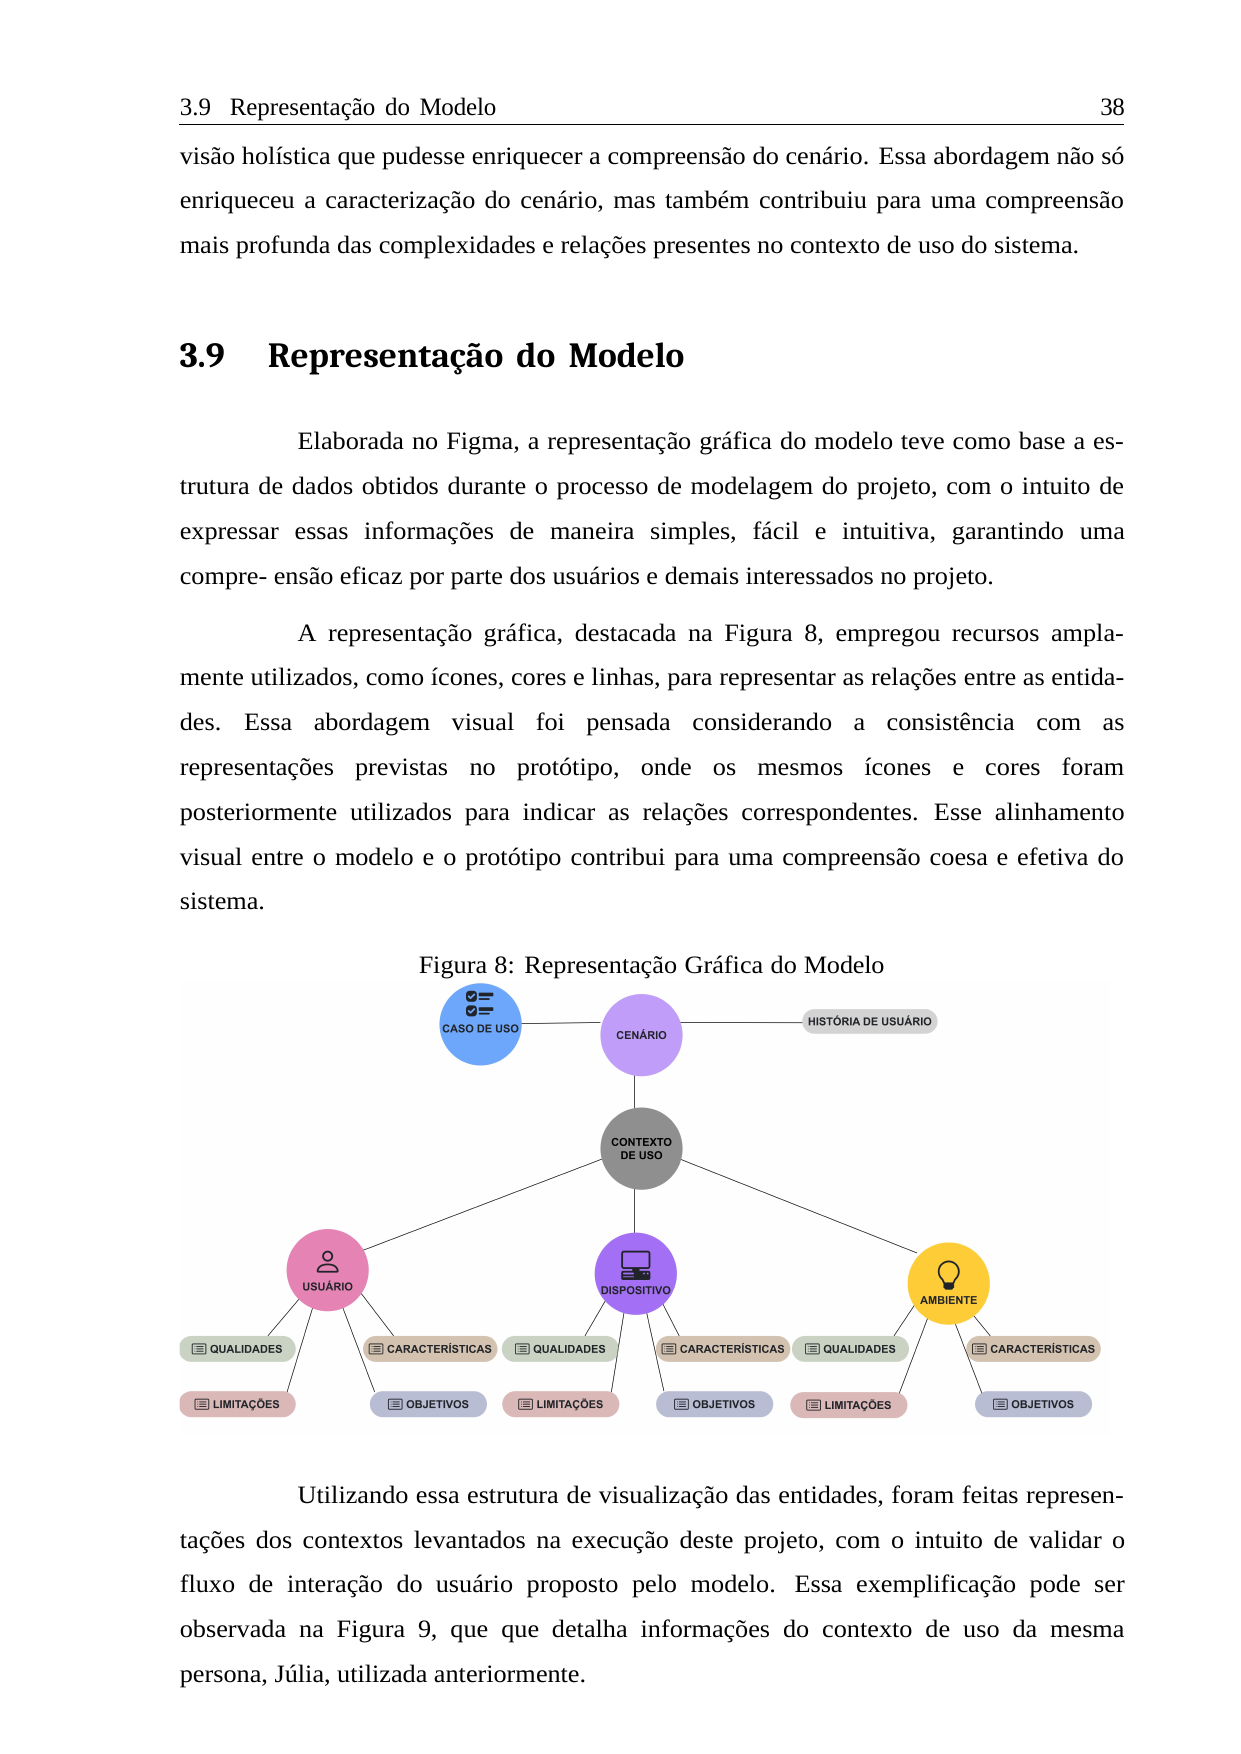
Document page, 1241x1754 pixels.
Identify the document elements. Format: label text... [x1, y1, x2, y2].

text visão holística que pudesse enriquecer a compreensão do cenário. Essa abordagem não só enriqueceu a caracterização do cenário, mas também contribuiu para uma compreensão mais profunda das complexidades e relações presentes no contexto de uso do sistema. [179, 141, 1125, 259]
text Figura 8: Representação Gráfica do Modelo [418, 950, 1240, 979]
text A representação gráfica, destacada na Figura 8, empregou recursos ampla- mente utilizados, como ícones, cores e linhas, para representar as relações entre as entida- des. Essa abordagem visual foi pensada considerando a consistência com as representações previstas no protótipo, onde os mesmos ícones e cores foram posteriormente utilizados para indicar as relações correspondentes. Esse alinhamento visual entre o modelo e o protótipo contribui para uma compreensão coesa e efetiva do sistema. [179, 618, 1125, 915]
picture [179, 980, 1111, 1435]
text Utilizando essa estrutura de visualização das entidades, foram feitas represen- tações dos contextos levantados na execução deste projeto, com o intuito de validar o fluxo de interação do usuário proposto pelo modelo. Essa exemplificação pode ser observada na Figura 9, que que detalha informações do contexto de uso da mesma persona, Júlia, utilizada anteriormente. [179, 1480, 1125, 1688]
text Elaborada no Figma, a representação gráfica do modelo teve como base a es- trutura de dados obtidos durante o processo de modelagem do projeto, com o intuito de expressar essas informações de maneira simples, fácil e intuitiva, garantindo uma compre- ensão eficaz por parte dos usuários e demais interessados no projeto. [179, 426, 1125, 589]
subtitle Representação do Modelo [179, 336, 1240, 377]
